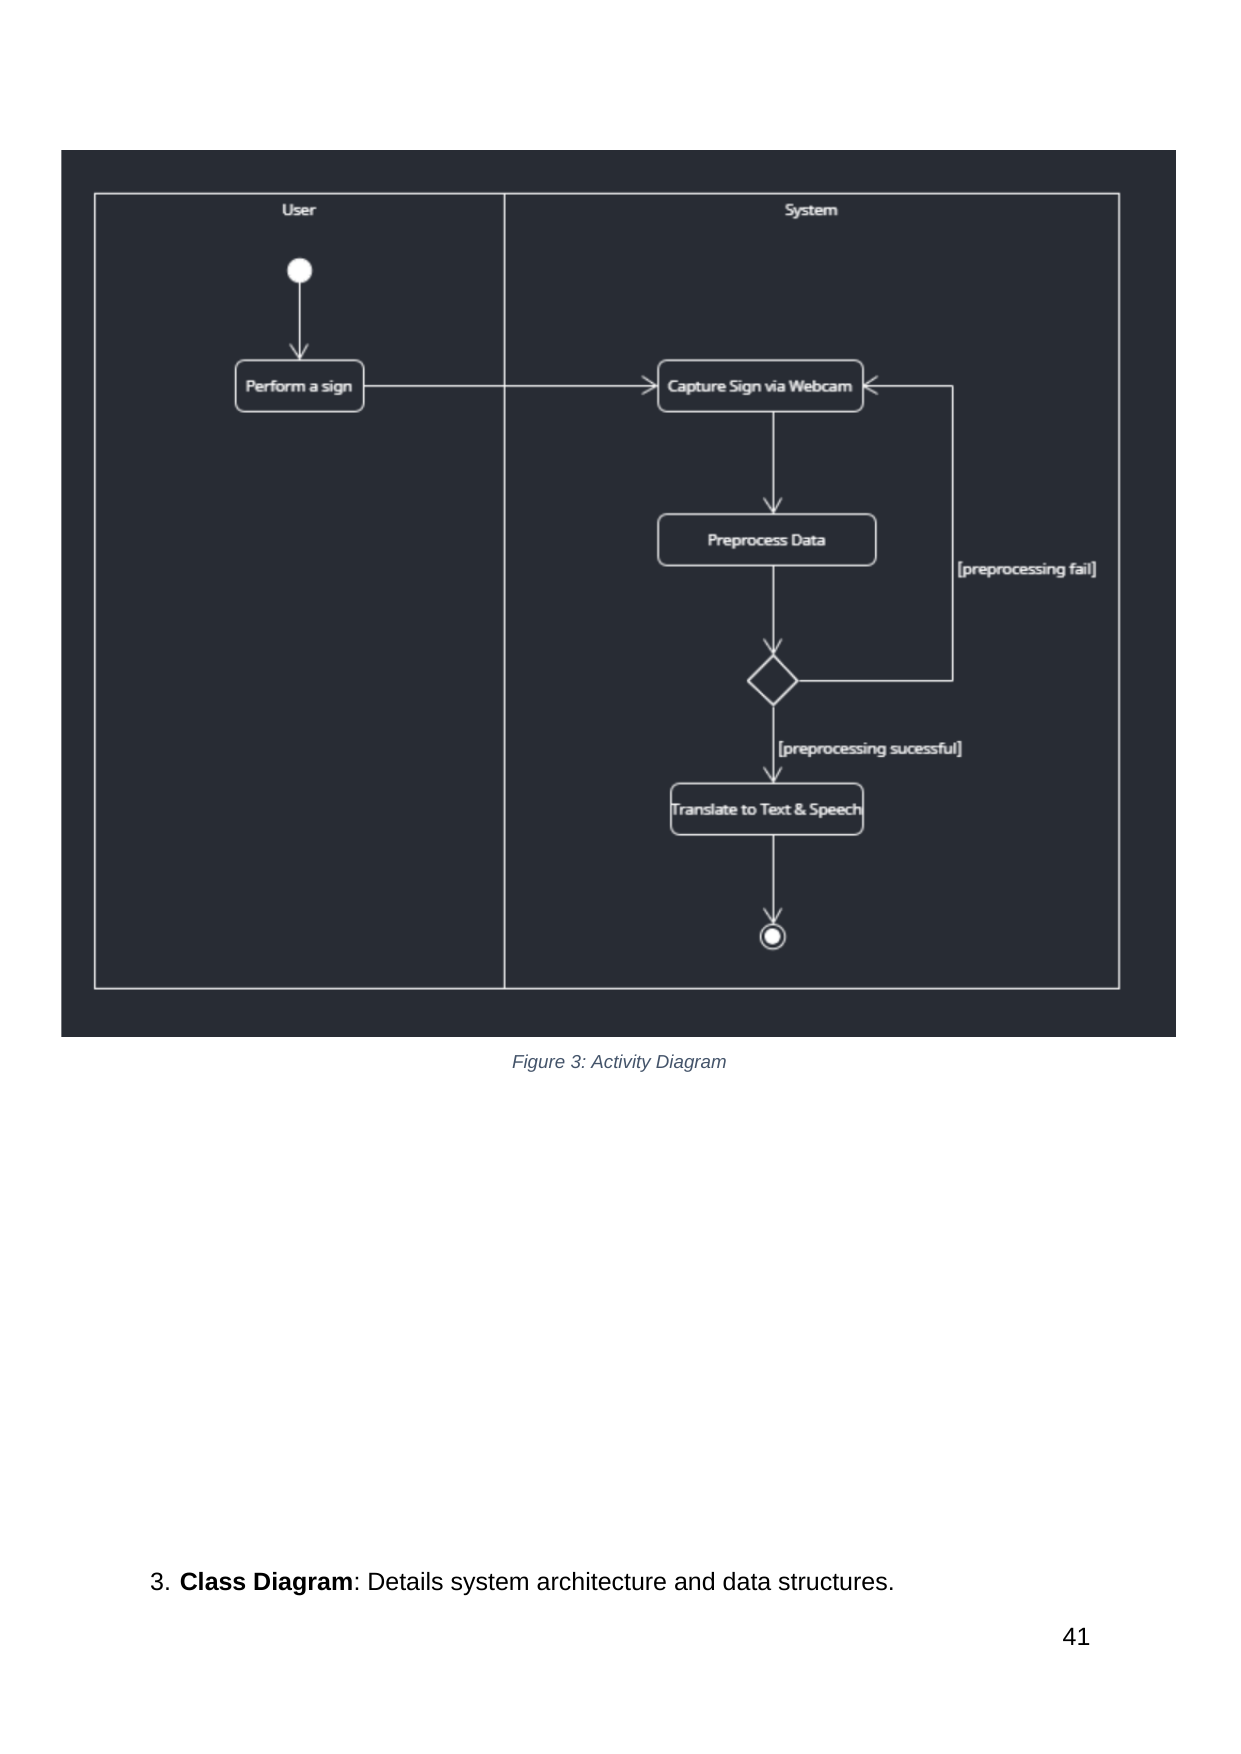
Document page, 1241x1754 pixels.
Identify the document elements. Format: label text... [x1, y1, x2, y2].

list Class Diagram: Details system architecture and data structures. [150, 1567, 1090, 1596]
picture [61, 150, 1176, 1037]
text Figure 4: Activity Diagram [150, 1051, 1090, 1072]
